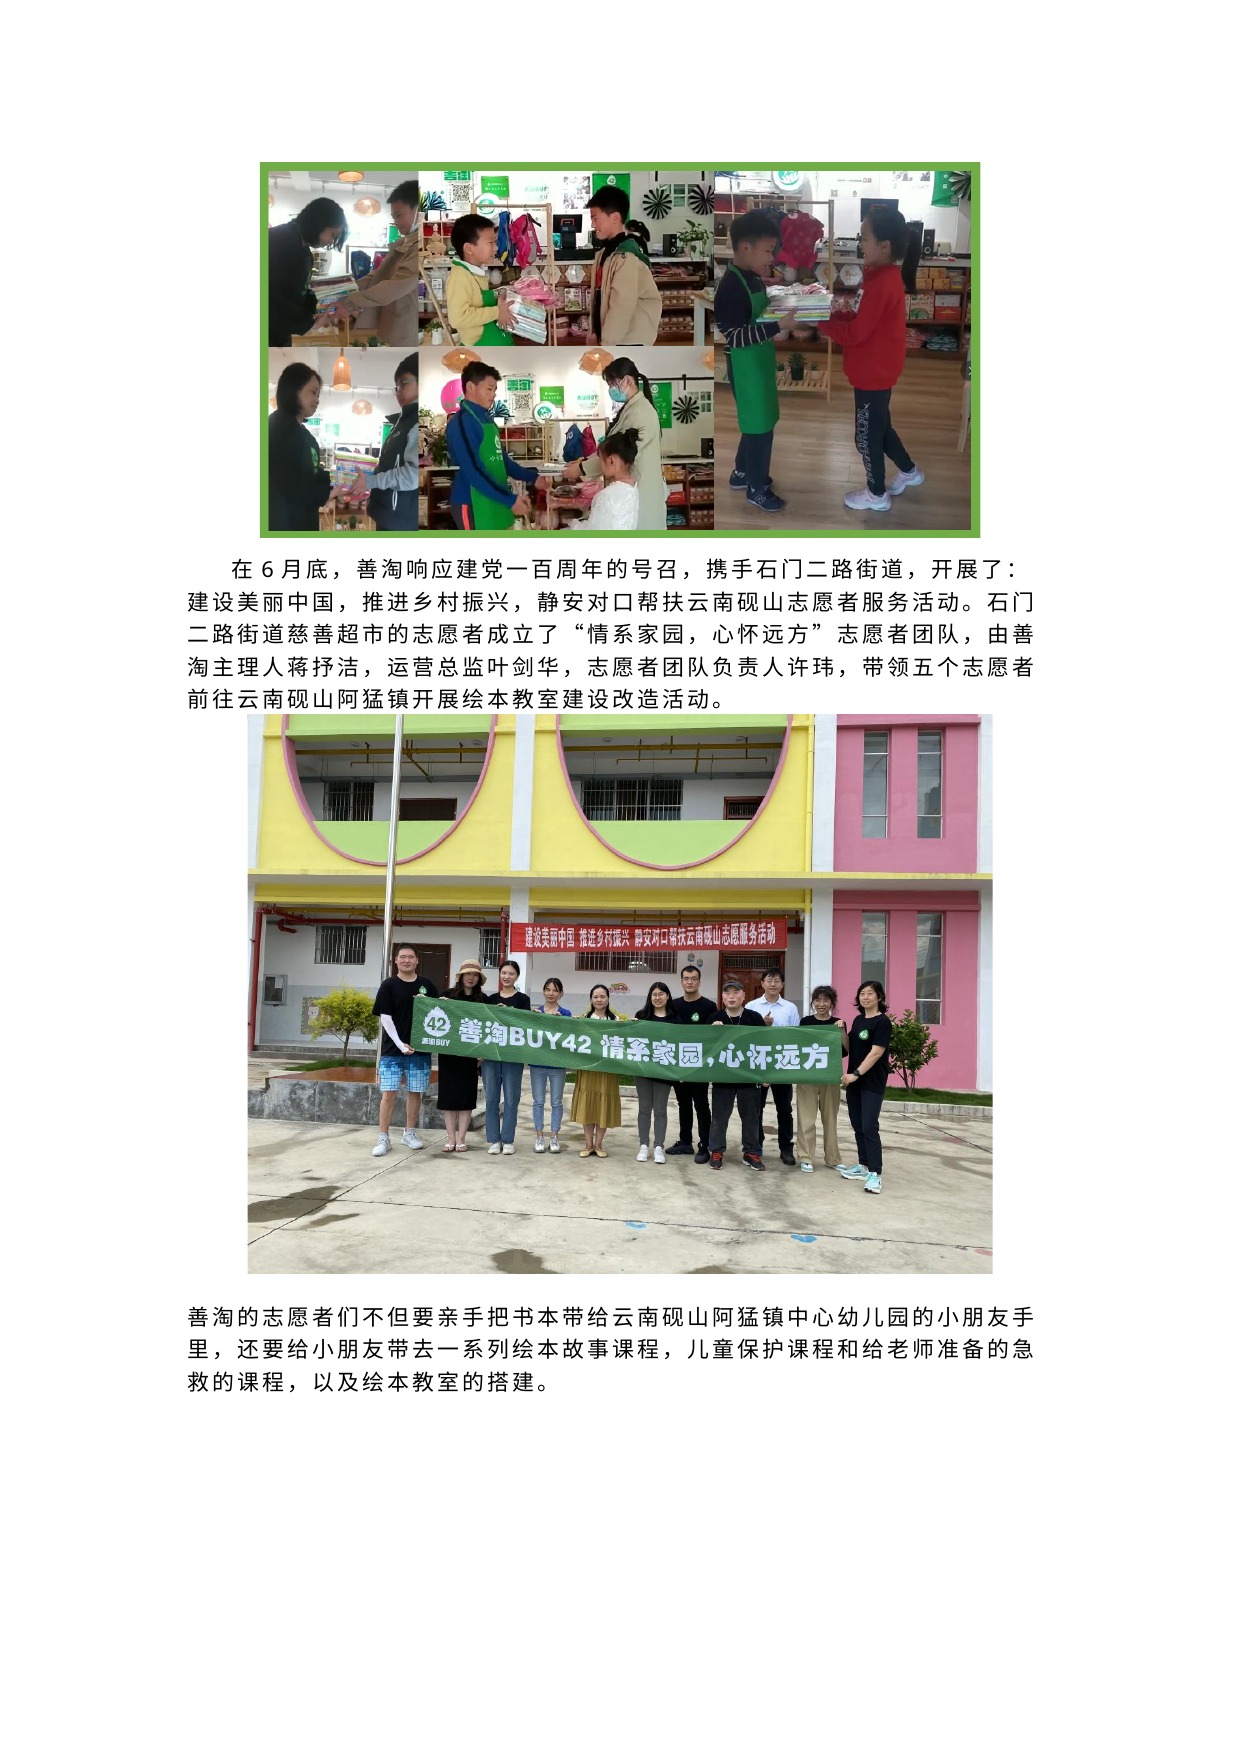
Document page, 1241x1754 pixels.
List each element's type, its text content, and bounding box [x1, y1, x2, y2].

picture [259, 162, 981, 538]
text 在6月底，善淘响应建党一百周年的号召，携手石门二路街道，开展了：建设美丽中国，推进乡村振兴，静安对口帮扶云南砚山志愿者服务活动。石门二路街道慈善超市的志愿者成立了“情系家园，心怀远方”志愿者团队，由善淘主理人蒋抒洁，运营总监叶剑华，志愿者团队负责人许玮，带领五个志愿者前往云南砚山阿猛镇开展绘本教室建设改造活动。 [187, 552, 1053, 714]
picture [247, 714, 993, 1274]
text 善淘的志愿者们不但要亲手把书本带给云南砚山阿猛镇中心幼儿园的小朋友手里，还要给小朋友带去一系列绘本故事课程，儿童保护课程和给老师准备的急救的课程，以及绘本教室的搭建。 [187, 1299, 1053, 1397]
